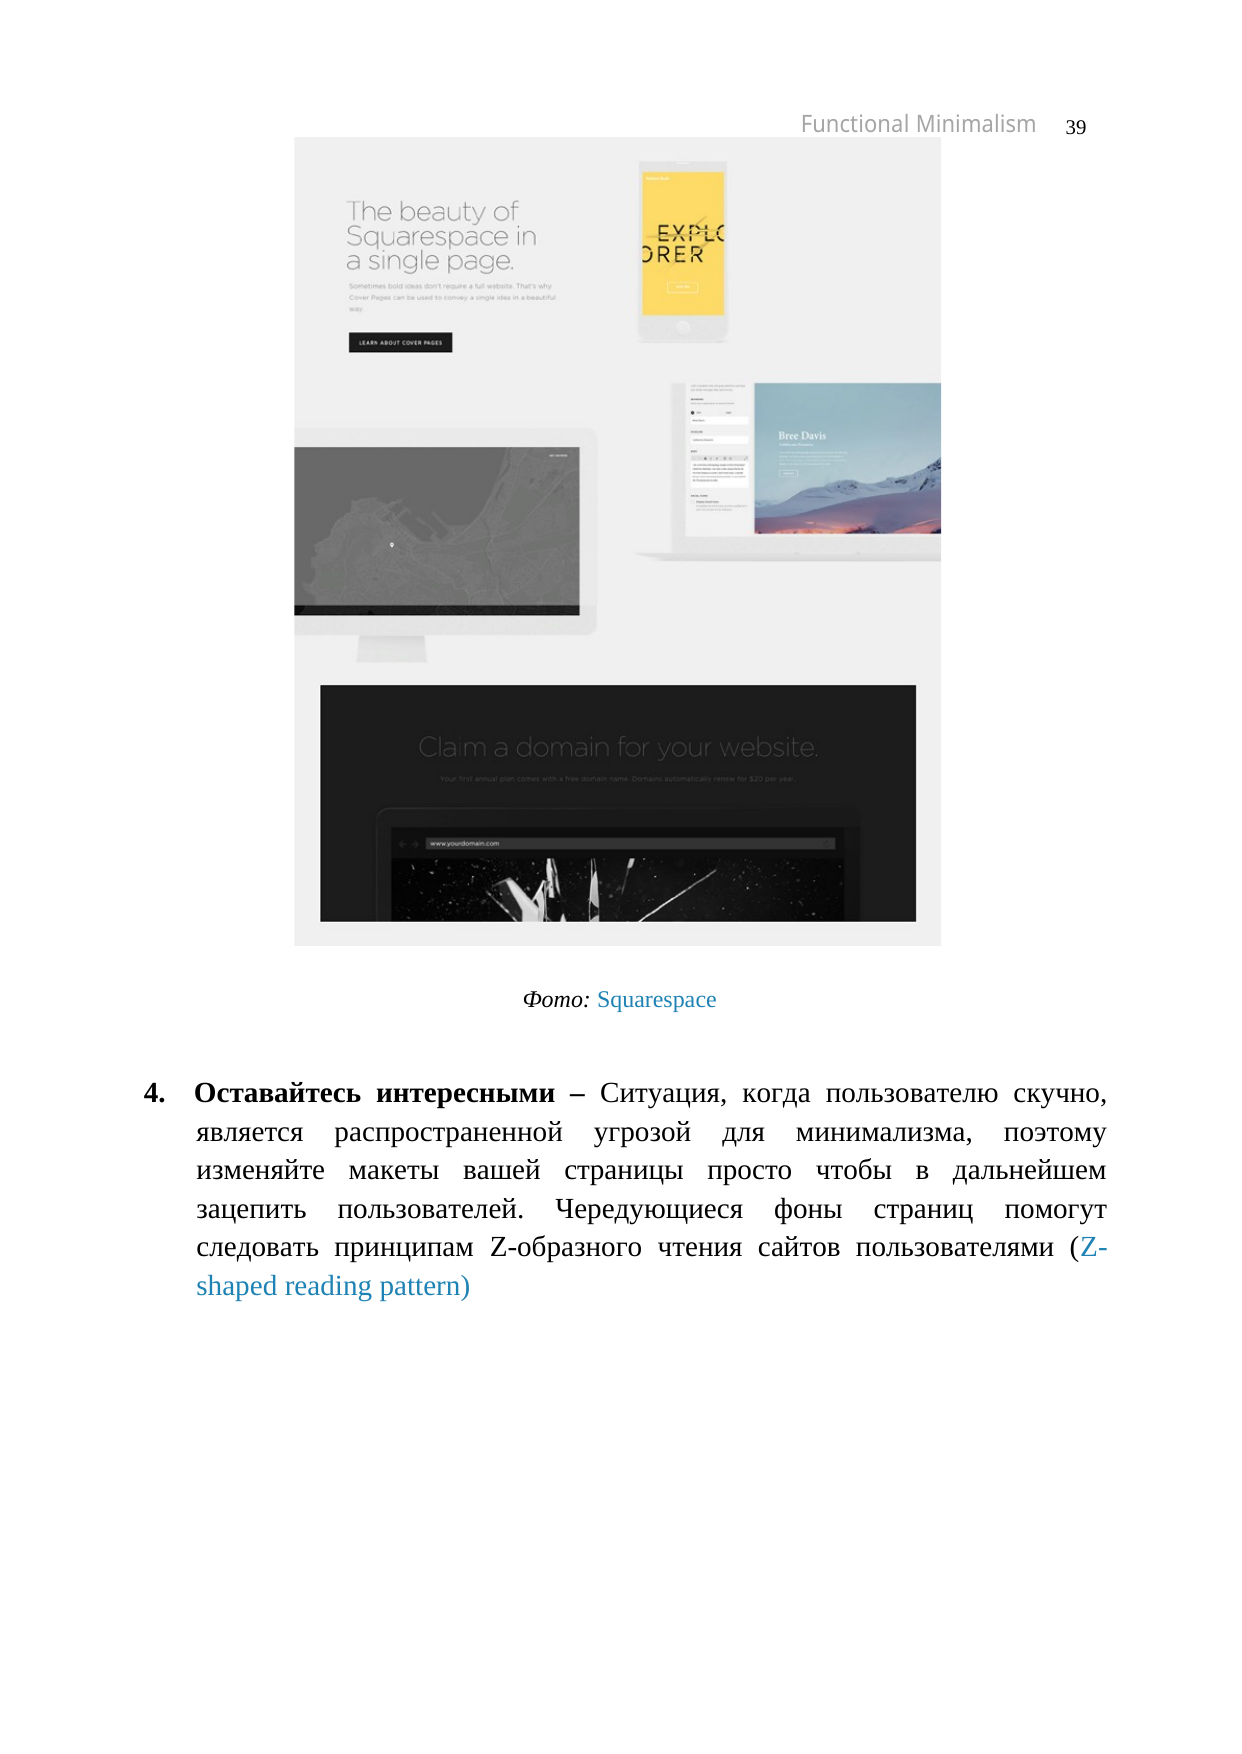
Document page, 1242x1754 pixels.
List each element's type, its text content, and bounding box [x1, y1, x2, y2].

picture [294, 137, 942, 946]
text 4. Оставайтесь интересными – Ситуация, когда пользователю скучно, является распространенной угрозой для минимализма, поэтому изменяйте макеты вашей страницы просто чтобы в дальнейшем зацепить пользователей. Чередующиеся фоны страниц помогут следовать принципам Z-образного чтения сайтов пользователями (Z-shaped reading pattern) [143, 1075, 1107, 1302]
text Фото: Squarespace [484, 985, 755, 1013]
